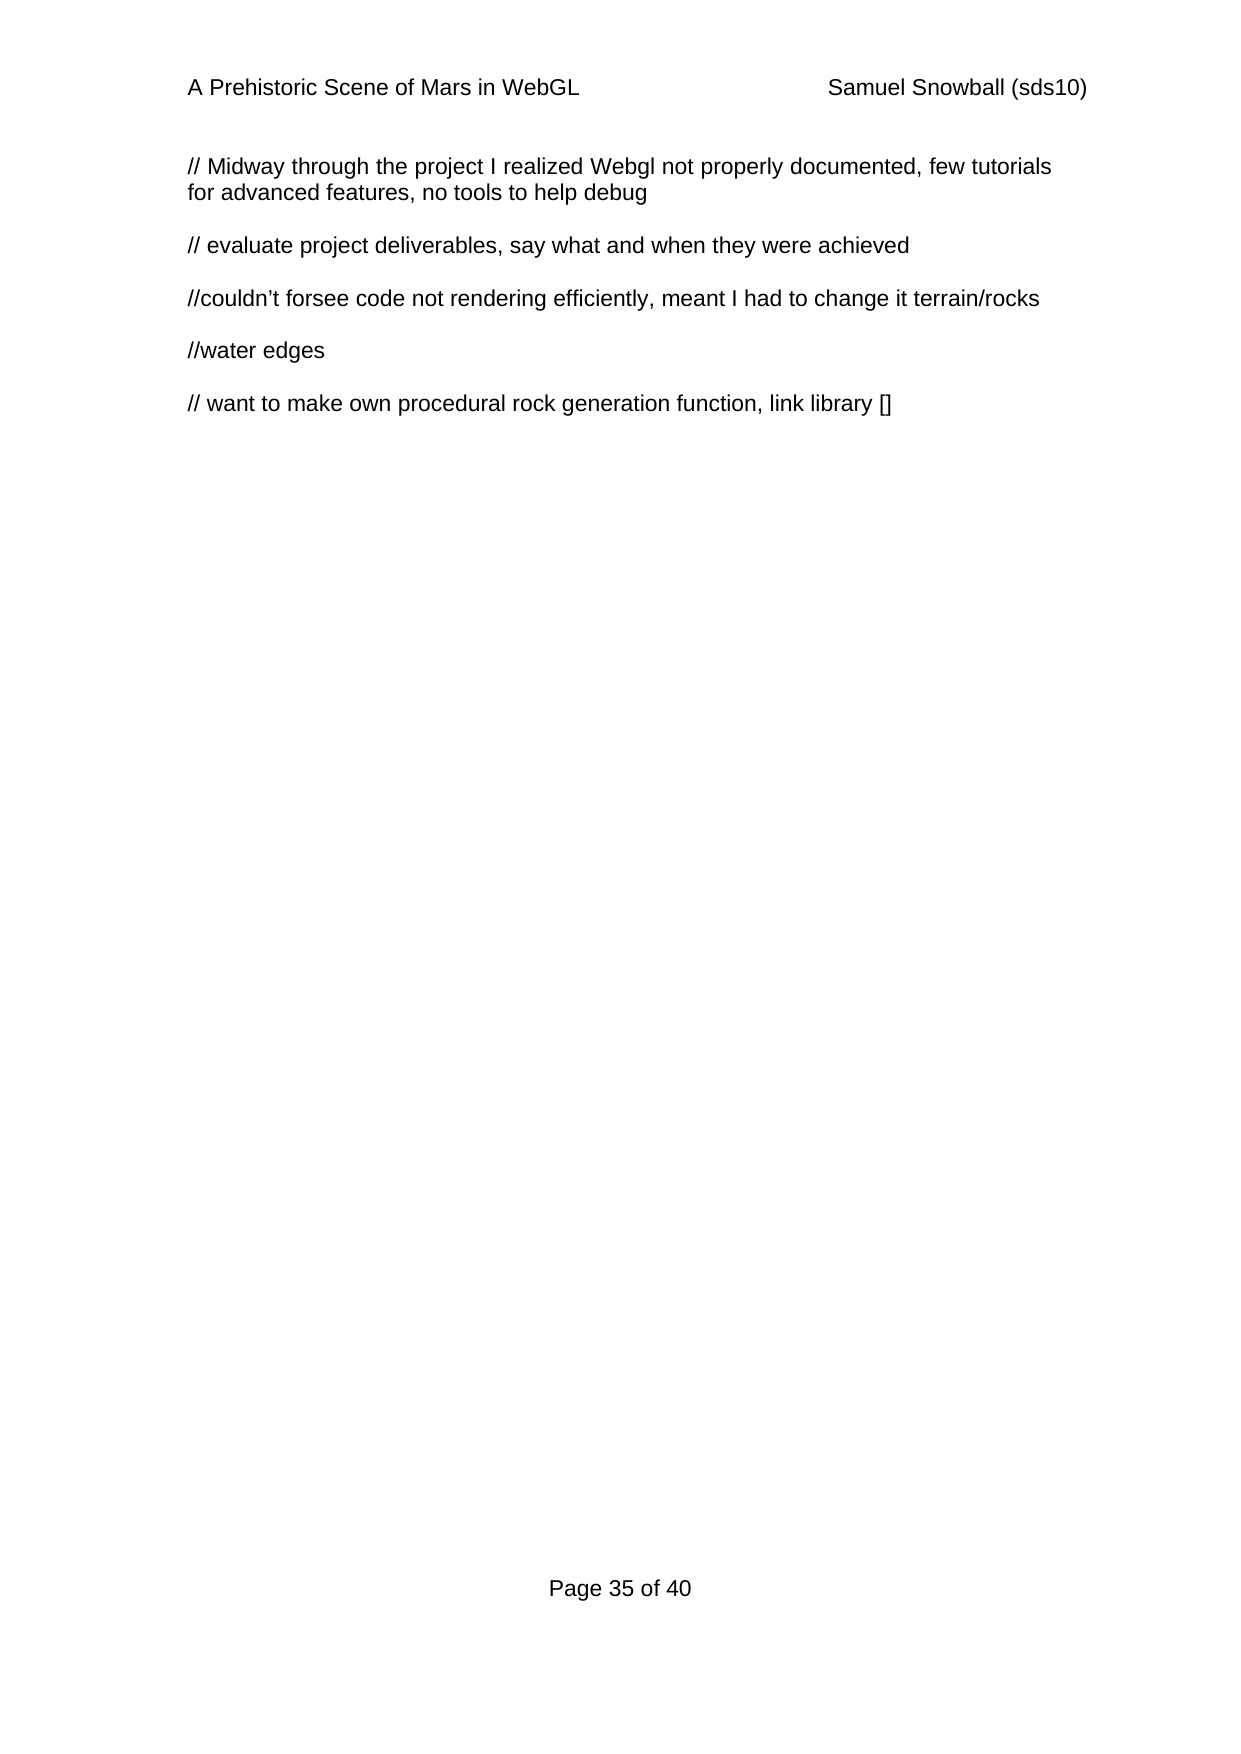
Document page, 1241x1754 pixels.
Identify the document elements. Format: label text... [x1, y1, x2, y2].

text // want to make own procedural rock generation function, link library [] [187, 390, 1053, 416]
text //couldn’t forsee code not rendering efficiently, meant I had to change it terrain/rocks [187, 284, 1053, 311]
text //water edges [187, 337, 1053, 364]
text // Midway through the project I realized Webgl not properly documented, few tutorials for advanced features, no tools to help debug [187, 153, 1053, 206]
text // evaluate project deliverables, say what and when they were achieved [187, 232, 1053, 258]
